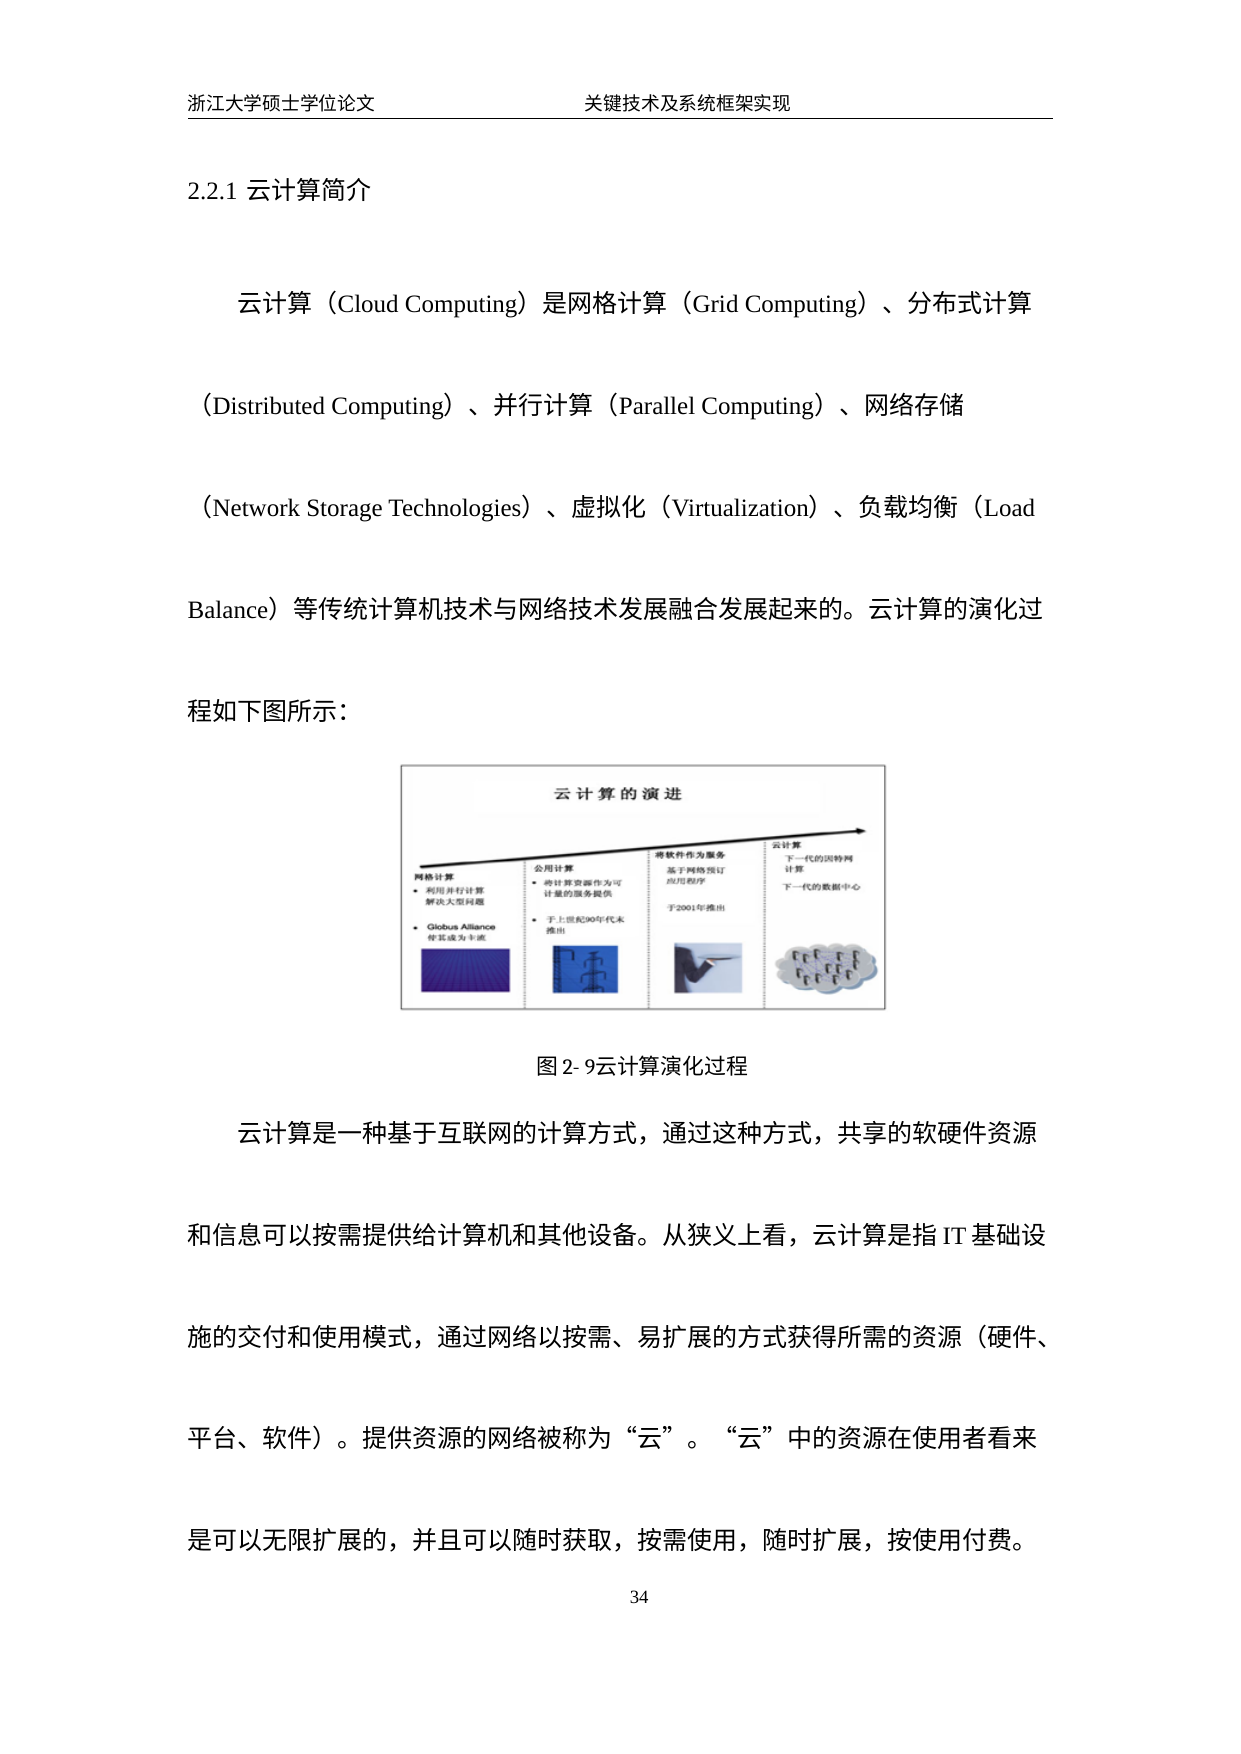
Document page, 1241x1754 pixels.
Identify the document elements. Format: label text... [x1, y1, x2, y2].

text 云计算（Cloud Computing）是网格计算（Grid Computing）、分布式计算（Distributed Computing）、并行计算（Parallel Computing）、网络存储（Network Storage Technologies）、虚拟化（Virtualization）、负载均衡（Load Balance）等传统计算机技术与网络技术发展融合发展起来的。云计算的演化过程如下图所示： [187, 268, 1053, 743]
subtitle 云计算简介 [187, 155, 1053, 223]
picture [396, 761, 894, 1014]
text 图2- 9云计算演化过程 [187, 1048, 1053, 1082]
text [187, 1097, 1053, 1573]
